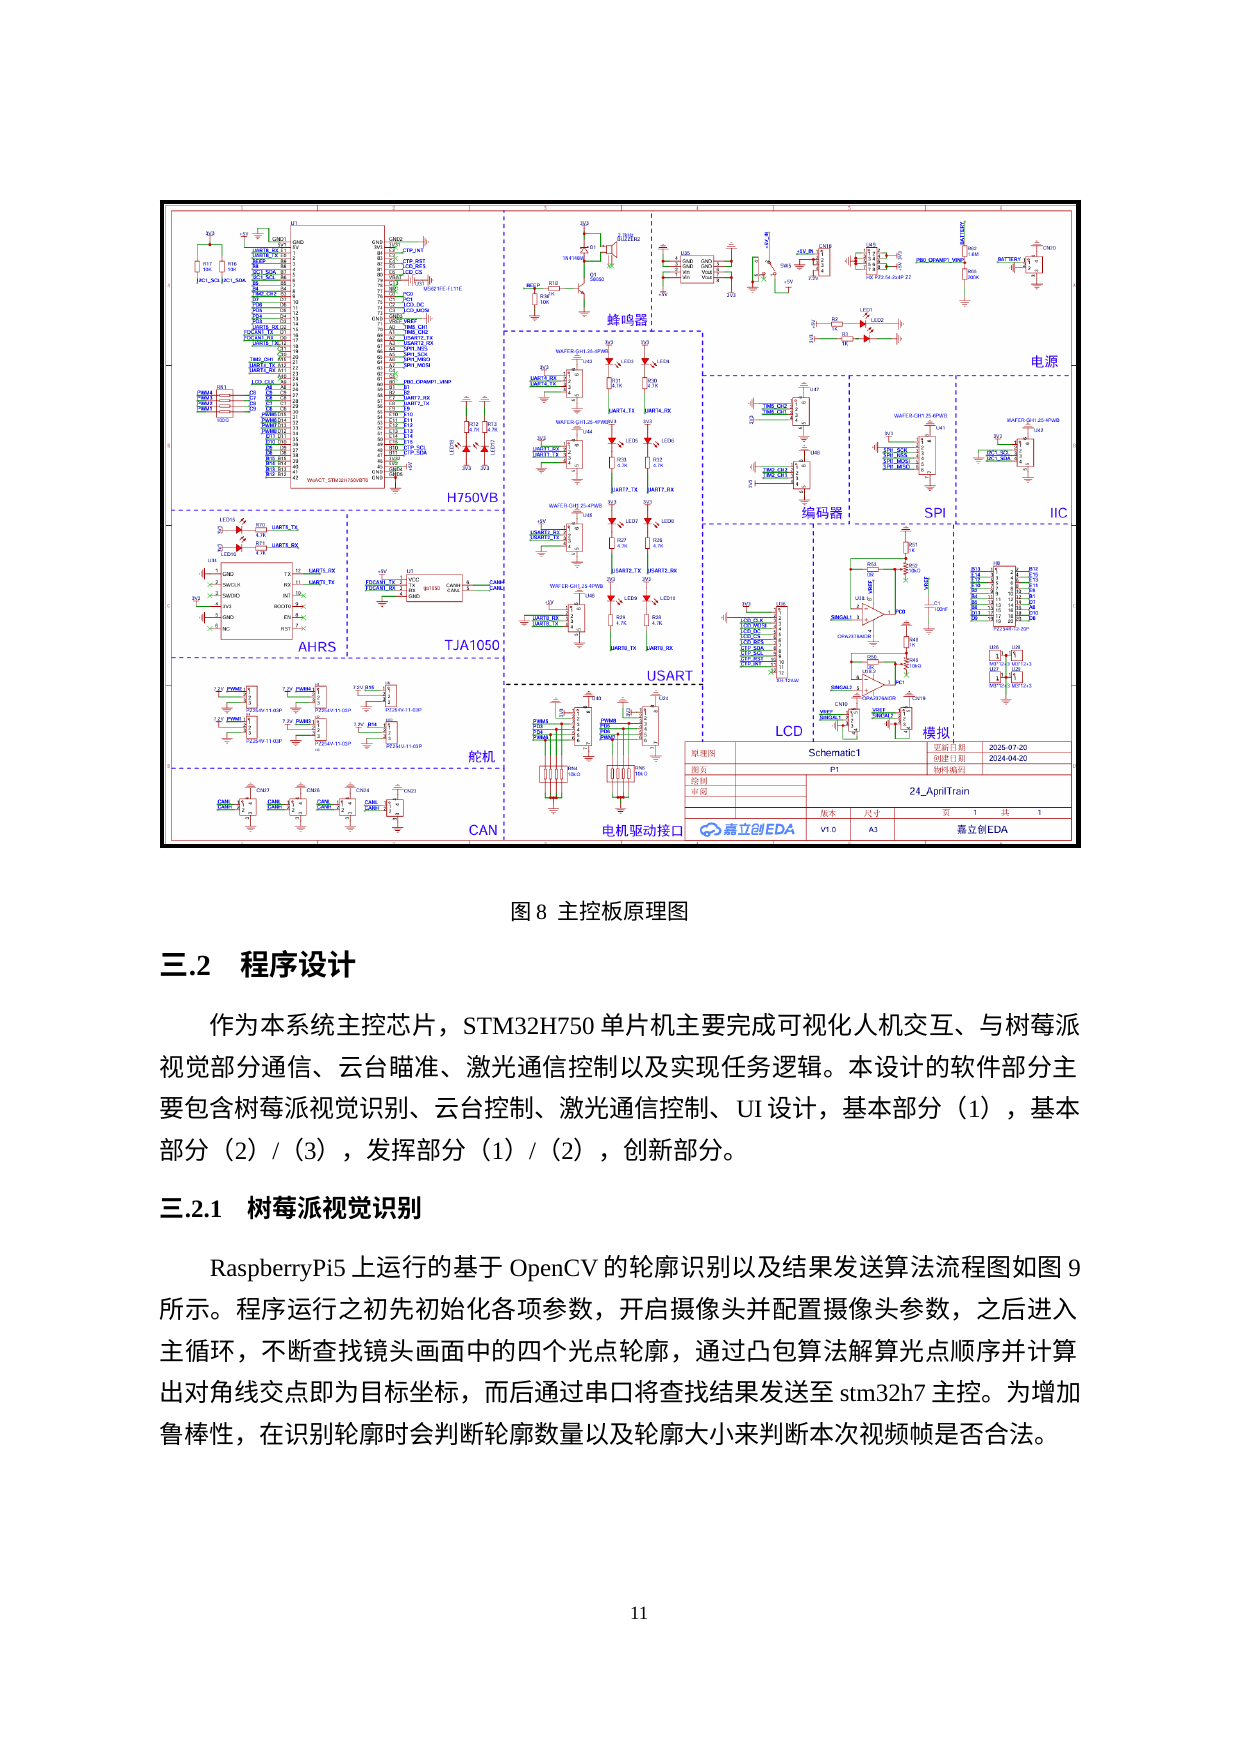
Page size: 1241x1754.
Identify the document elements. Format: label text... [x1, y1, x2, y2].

text 作为本系统主控芯片，STM32H750单片机主要完成可视化人机交互、与树莓派视觉部分通信、云台瞄准、激光通信控制以及实现任务逻辑。本设计的软件部分主要包含树莓派视觉识别、云台控制、激光通信控制、UI设计，基本部分（1），基本部分（2）/（3），发挥部分（1）/（2），创新部分。 [159, 1001, 1081, 1168]
text 图8 主控板原理图 [509, 894, 1081, 925]
picture [164, 204, 1076, 844]
text RaspberryPi5上运行的基于OpenCV的轮廓识别以及结果发送算法流程图如图9所示。程序运行之初先初始化各项参数，开启摄像头并配置摄像头参数，之后进入主循环，不断查找镜头画面中的四个光点轮廓，通过凸包算法解算光点顺序并计算出对角线交点即为目标坐标，而后通过串口将查找结果发送至stm32h7主控。为增加鲁棒性，在识别轮廓时会判断轮廓数量以及轮廓大小来判断本次视频帧是否合法。 [159, 1243, 1081, 1452]
subtitle 程序设计 [159, 942, 1081, 984]
subtitle 树莓派视觉识别 [159, 1184, 1081, 1226]
